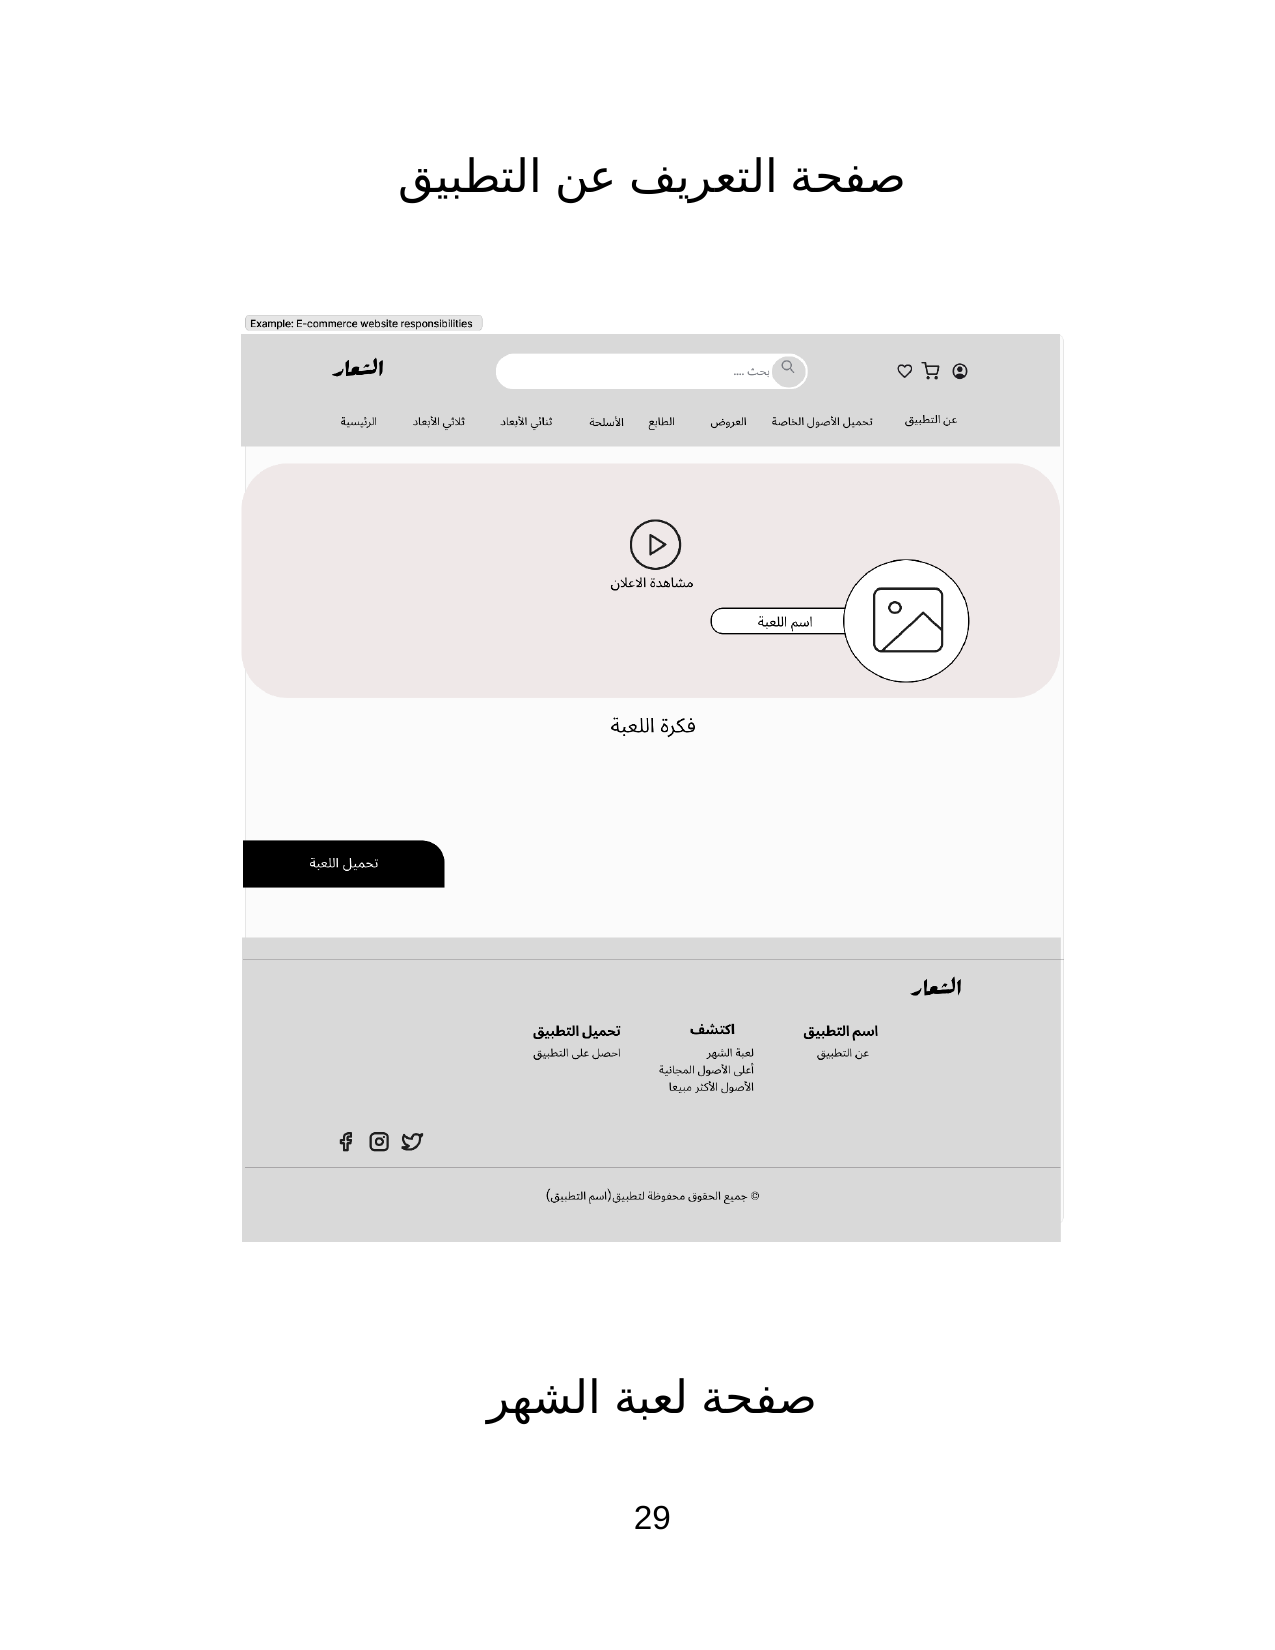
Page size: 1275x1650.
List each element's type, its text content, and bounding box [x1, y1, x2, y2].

text صفحة التعريف عن التطبيق [180, 150, 1125, 203]
text صفحة لعبة الشهر [180, 1371, 1125, 1423]
picture [218, 311, 1086, 1264]
